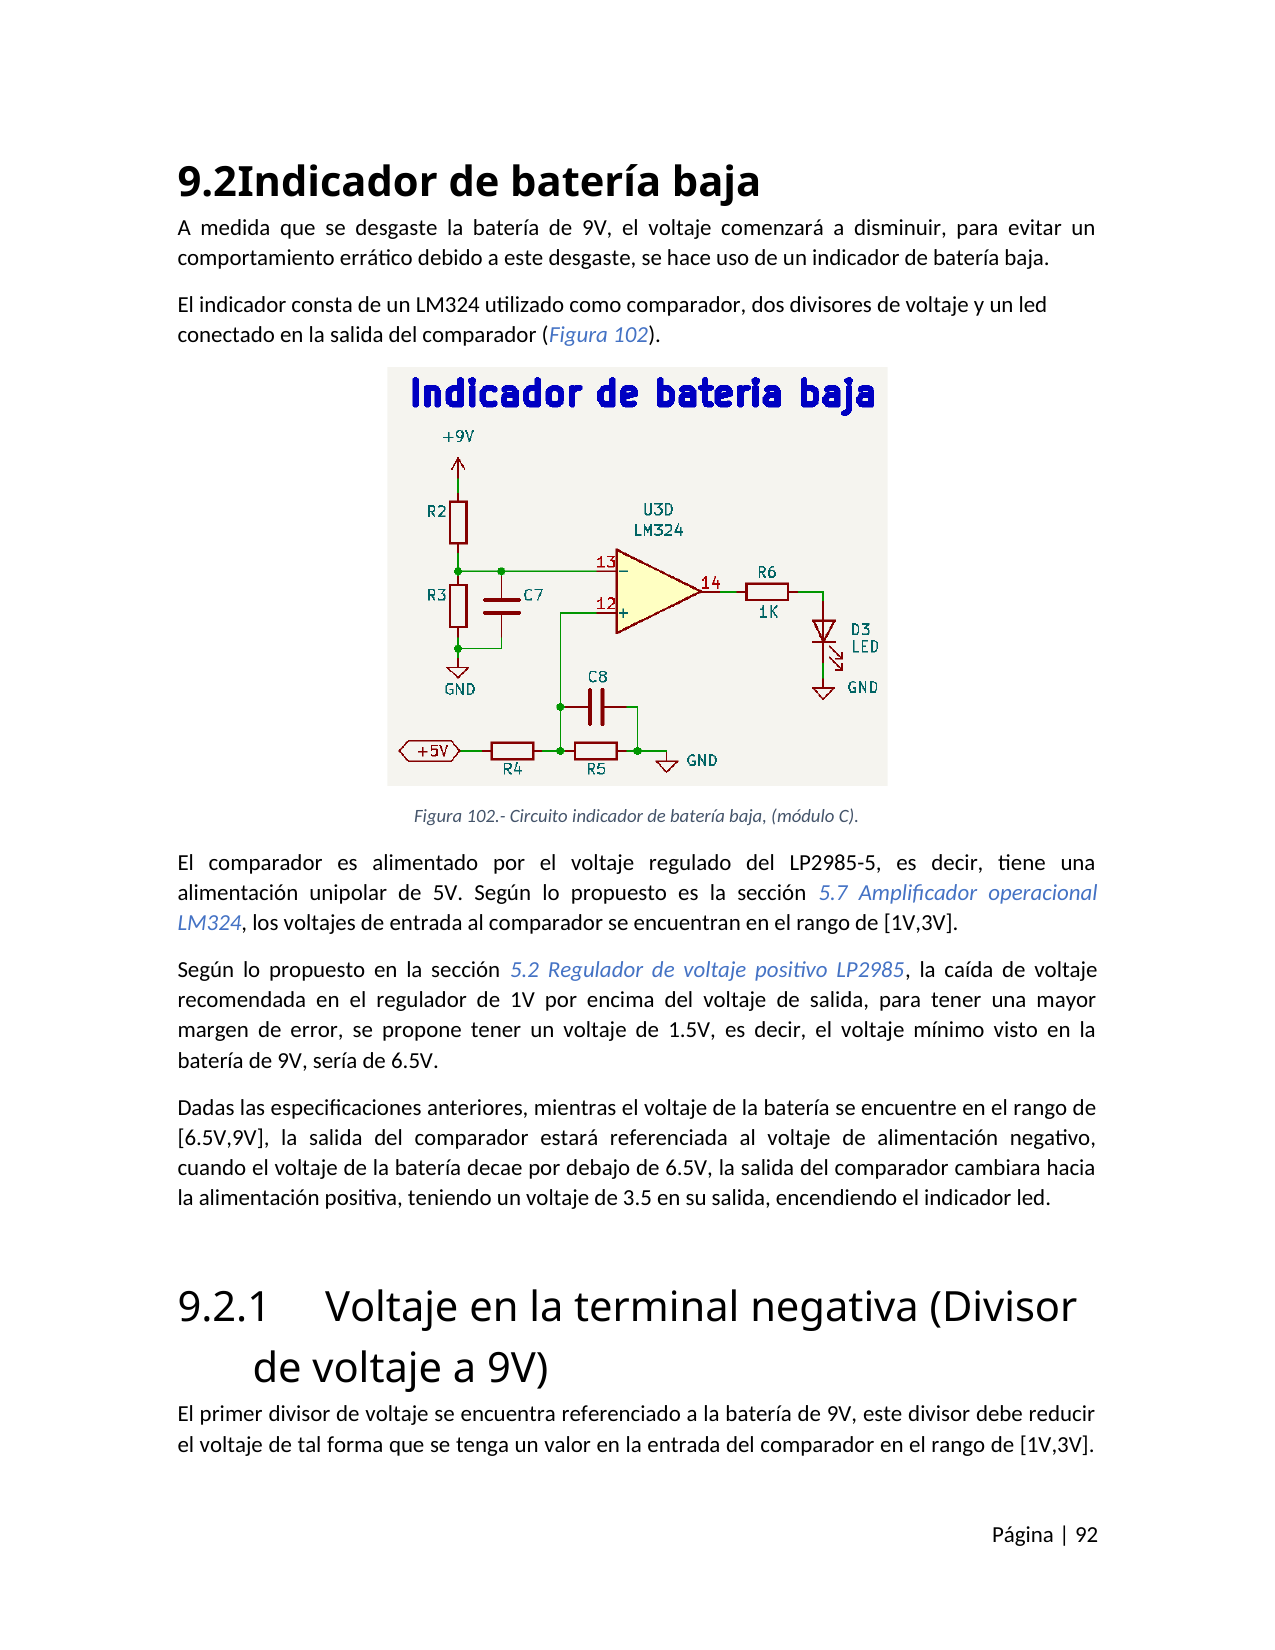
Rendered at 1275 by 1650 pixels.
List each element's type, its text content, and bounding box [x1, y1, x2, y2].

text Según lo propuesto en la sección 5.2 Regulador de voltaje positivo LP2985, la caída de voltaje recomendada en el regulador de 1V por encima del voltaje de salida, para tener una mayor margen de error, se propone tener un voltaje de 1.5V, es decir, el voltaje mínimo visto en la batería de 9V, sería de 6.5V. [177, 955, 1098, 1074]
subtitle Indicador de batería baja [177, 152, 1098, 208]
text Dadas las especificaciones anteriores, mientras el voltaje de la batería se encuentre en el rango de [6.5V,9V], la salida del comparador estará referenciada al voltaje de alimentación negativo, cuando el voltaje de la batería decae por debajo de 6.5V, la salida del comparador cambiara hacia la alimentación positiva, teniendo un voltaje de 3.5 en su salida, encendiendo el indicador led. [177, 1093, 1098, 1211]
text A medida que se desgaste la batería de 9V, el voltaje comenzará a disminuir, para evitar un comportamiento errático debido a este desgaste, se hace uso de un indicador de batería baja. [177, 213, 1098, 271]
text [177, 1399, 1098, 1458]
subtitle Voltaje en la terminal negativa (Divisor de voltaje a 9V) [177, 1277, 1098, 1395]
text El indicador consta de un LM324 utilizado como comparador, dos divisores de voltaje y un led conectado en la salida del comparador (Figura 104). [177, 290, 1098, 348]
text El comparador es alimentado por el voltaje regulado del LP2985-5, es decir, tiene una alimentación unipolar de 5V. Según lo propuesto es la sección 5.7 Amplificador operacional LM324, los voltajes de entrada al comparador se encuentran en el rango de [1V,3V]. [177, 848, 1098, 936]
text Figura 102.- Circuito indicador de batería baja, (módulo C). [177, 804, 1098, 827]
picture [387, 367, 888, 786]
